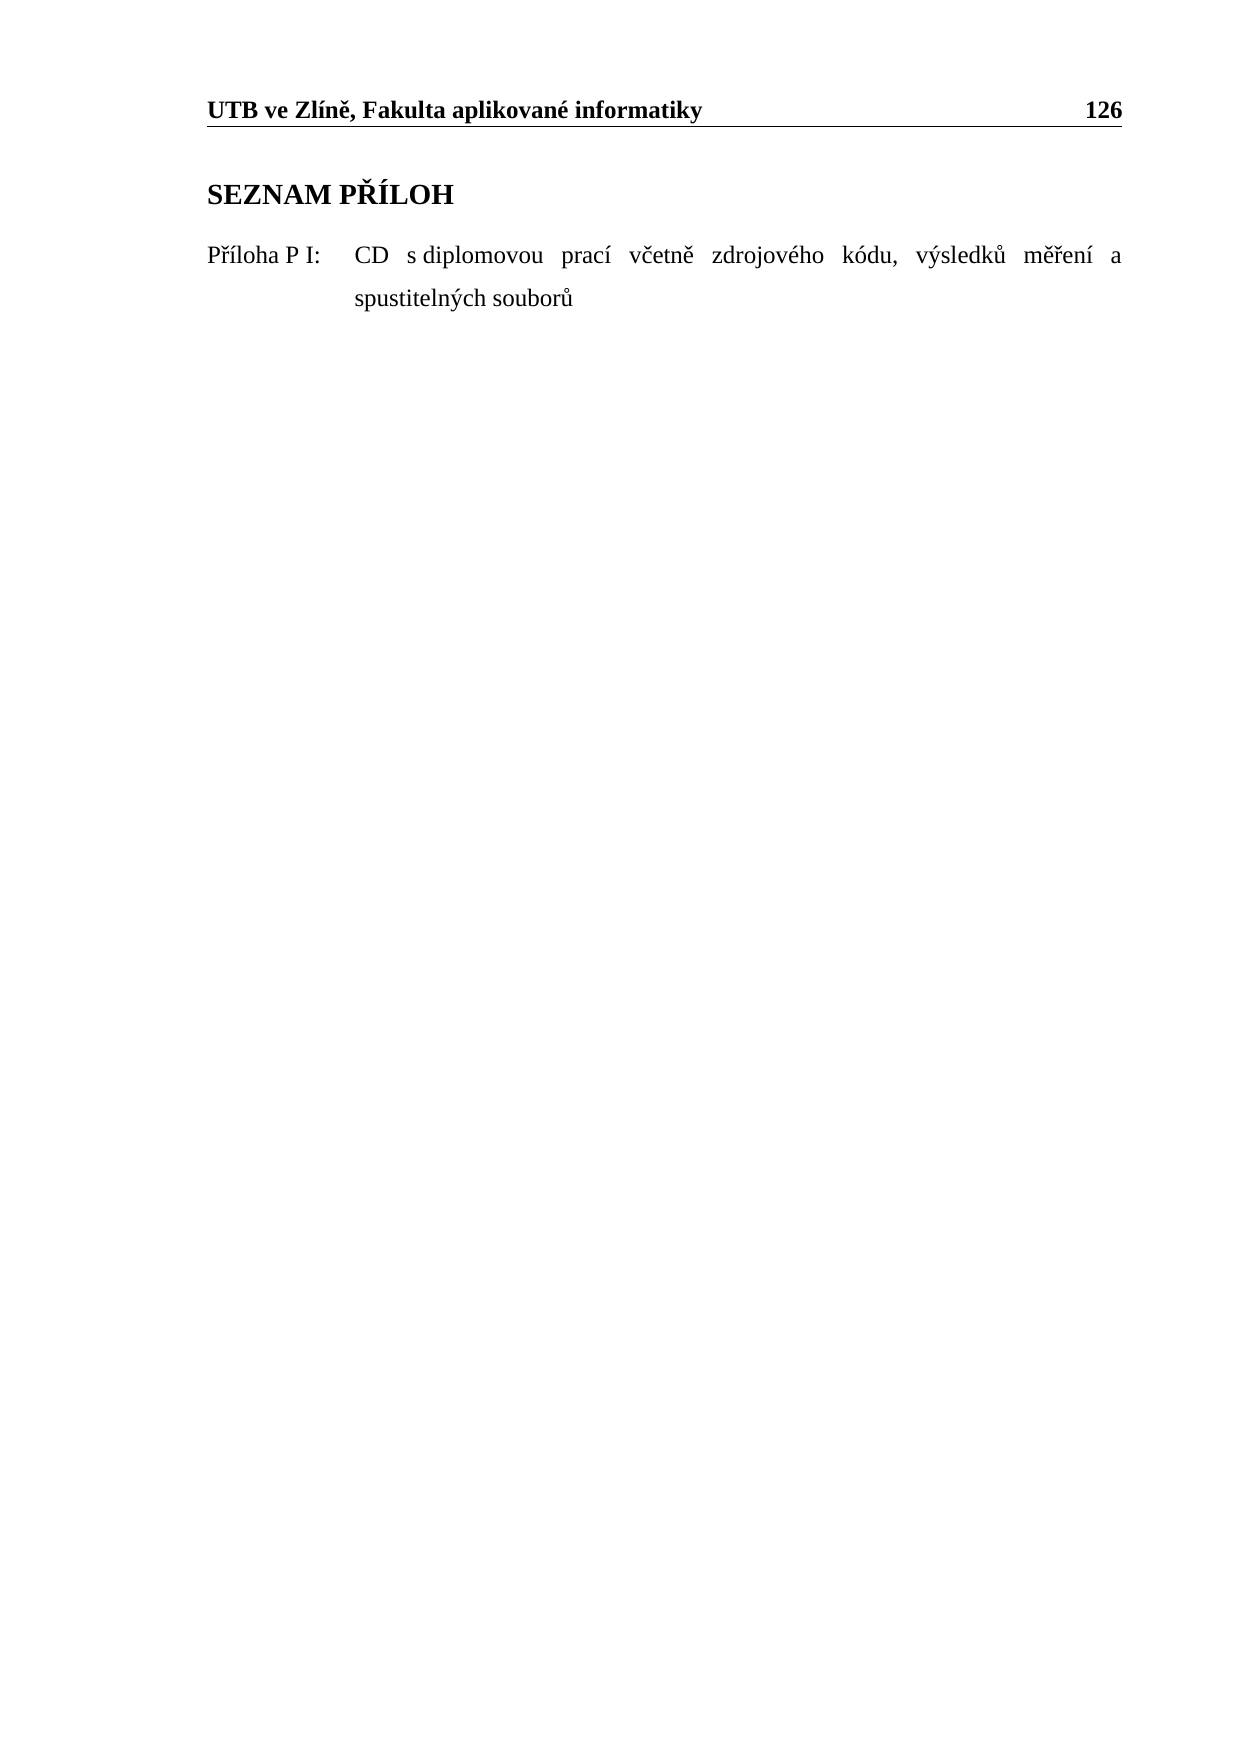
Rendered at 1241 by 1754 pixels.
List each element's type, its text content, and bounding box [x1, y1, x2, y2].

text Seznam Příloh [207, 177, 1122, 211]
text Příloha P I: CD s diplomovou prací včetně zdrojového kódu, výsledků měření a spustitelných souborů [207, 240, 1122, 312]
